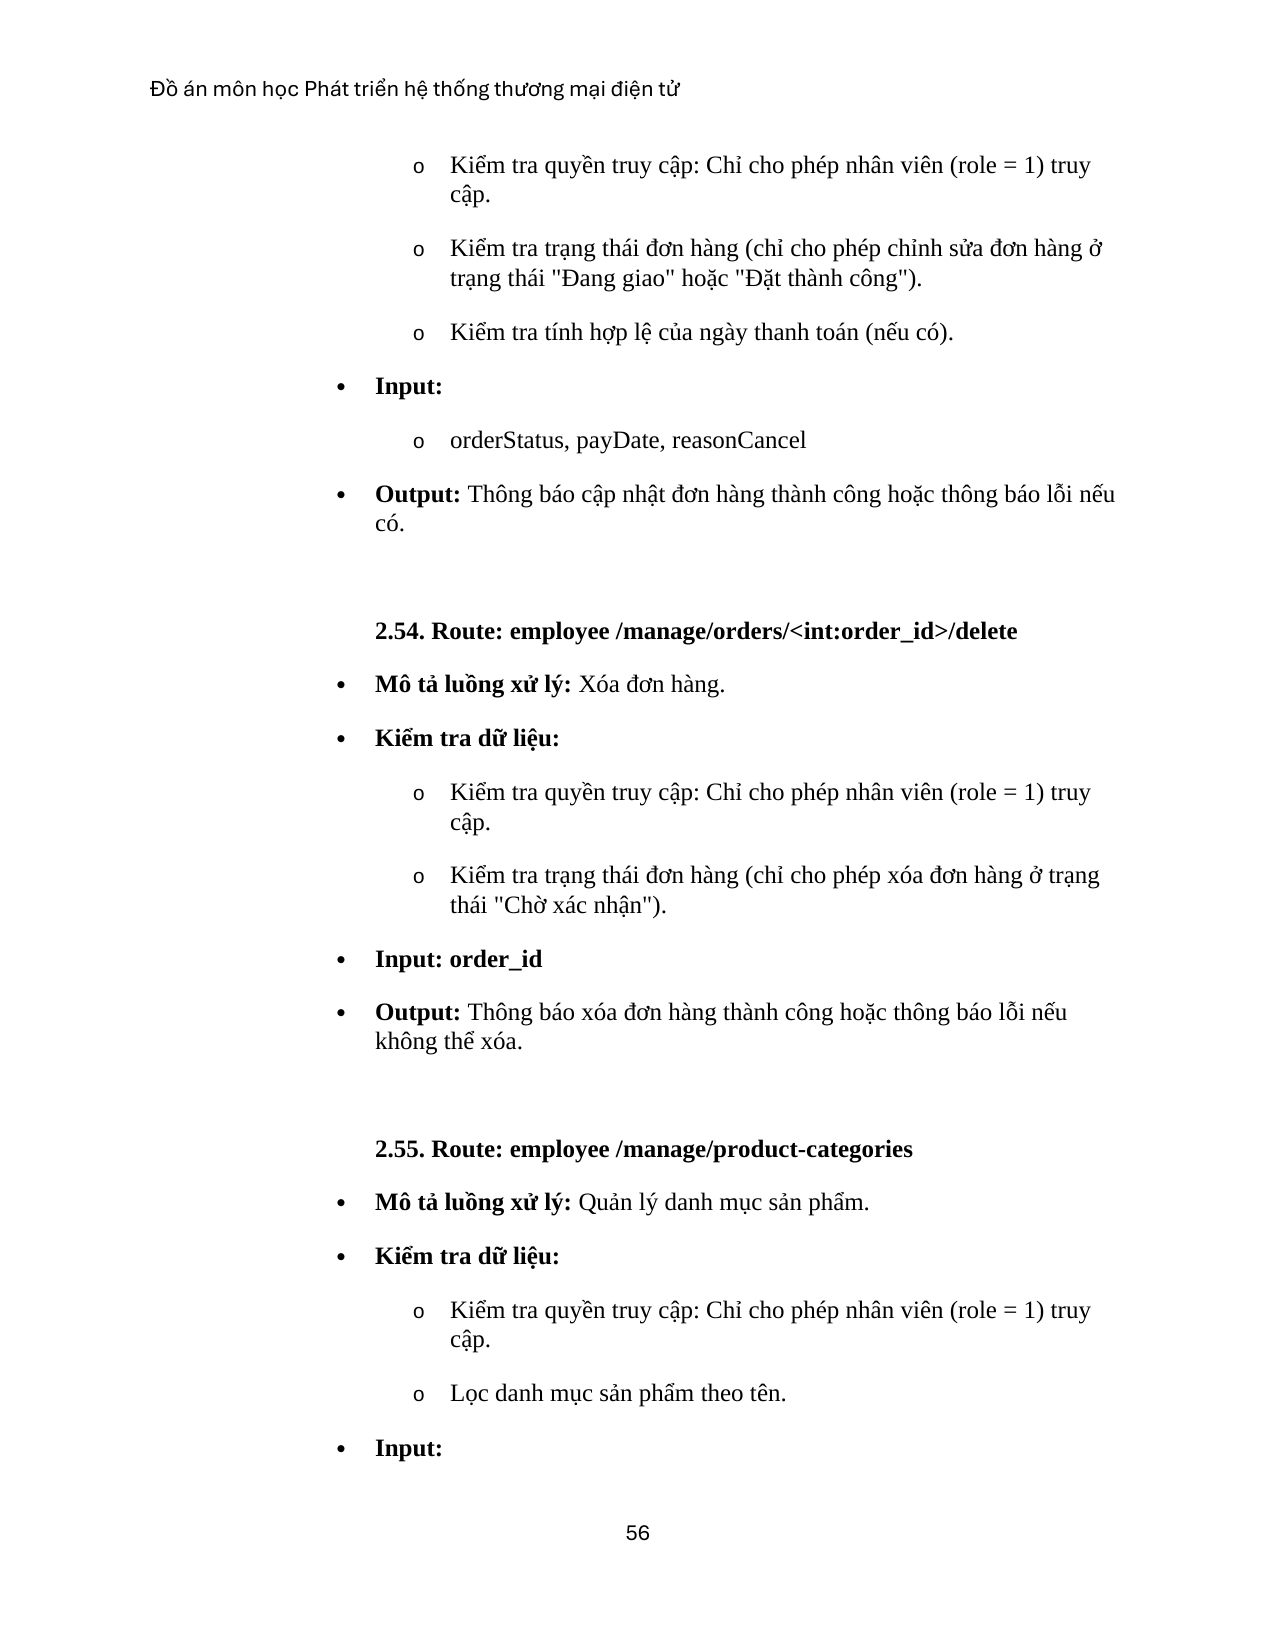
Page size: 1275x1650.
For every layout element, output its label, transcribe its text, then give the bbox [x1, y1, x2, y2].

list Kiểm tra dữ liệu: [337, 723, 1125, 752]
list Kiểm tra tính hợp lệ của ngày thanh toán (nếu có). [412, 317, 1125, 346]
text 2.54. Route: employee /manage/orders/<int:order_id>/delete [375, 616, 1125, 644]
list Lọc danh mục sản phẩm theo tên. [412, 1378, 1125, 1408]
list Kiểm tra trạng thái đơn hàng (chỉ cho phép chỉnh sửa đơn hàng ở trạng thái "Đang giao" hoặc "Đặt thành công"). [412, 233, 1125, 292]
list Kiểm tra dữ liệu: [337, 1241, 1125, 1270]
list Input: order_id [337, 944, 1125, 972]
list Kiểm tra quyền truy cập: Chỉ cho phép nhân viên (role = 1) truy cập. [412, 777, 1125, 835]
list Output: Thông báo cập nhật đơn hàng thành công hoặc thông báo lỗi nếu có. [337, 479, 1125, 537]
list Mô tả luồng xử lý: Quản lý danh mục sản phẩm. [337, 1187, 1125, 1216]
text 2.55. Route: employee /manage/product-categories [375, 1134, 1125, 1162]
list orderStatus, payDate, reasonCancel [412, 425, 1125, 454]
list Mô tả luồng xử lý: Xóa đơn hàng. [337, 669, 1125, 698]
list Input: [337, 371, 1125, 400]
list Kiểm tra quyền truy cập: Chỉ cho phép nhân viên (role = 1) truy cập. [412, 1295, 1125, 1353]
list Kiểm tra trạng thái đơn hàng (chỉ cho phép xóa đơn hàng ở trạng thái "Chờ xác nhận"). [412, 860, 1125, 919]
list Input: [337, 1433, 1125, 1462]
list Output: Thông báo xóa đơn hàng thành công hoặc thông báo lỗi nếu không thể xóa. [337, 997, 1125, 1055]
list Kiểm tra quyền truy cập: Chỉ cho phép nhân viên (role = 1) truy cập. [412, 150, 1125, 208]
